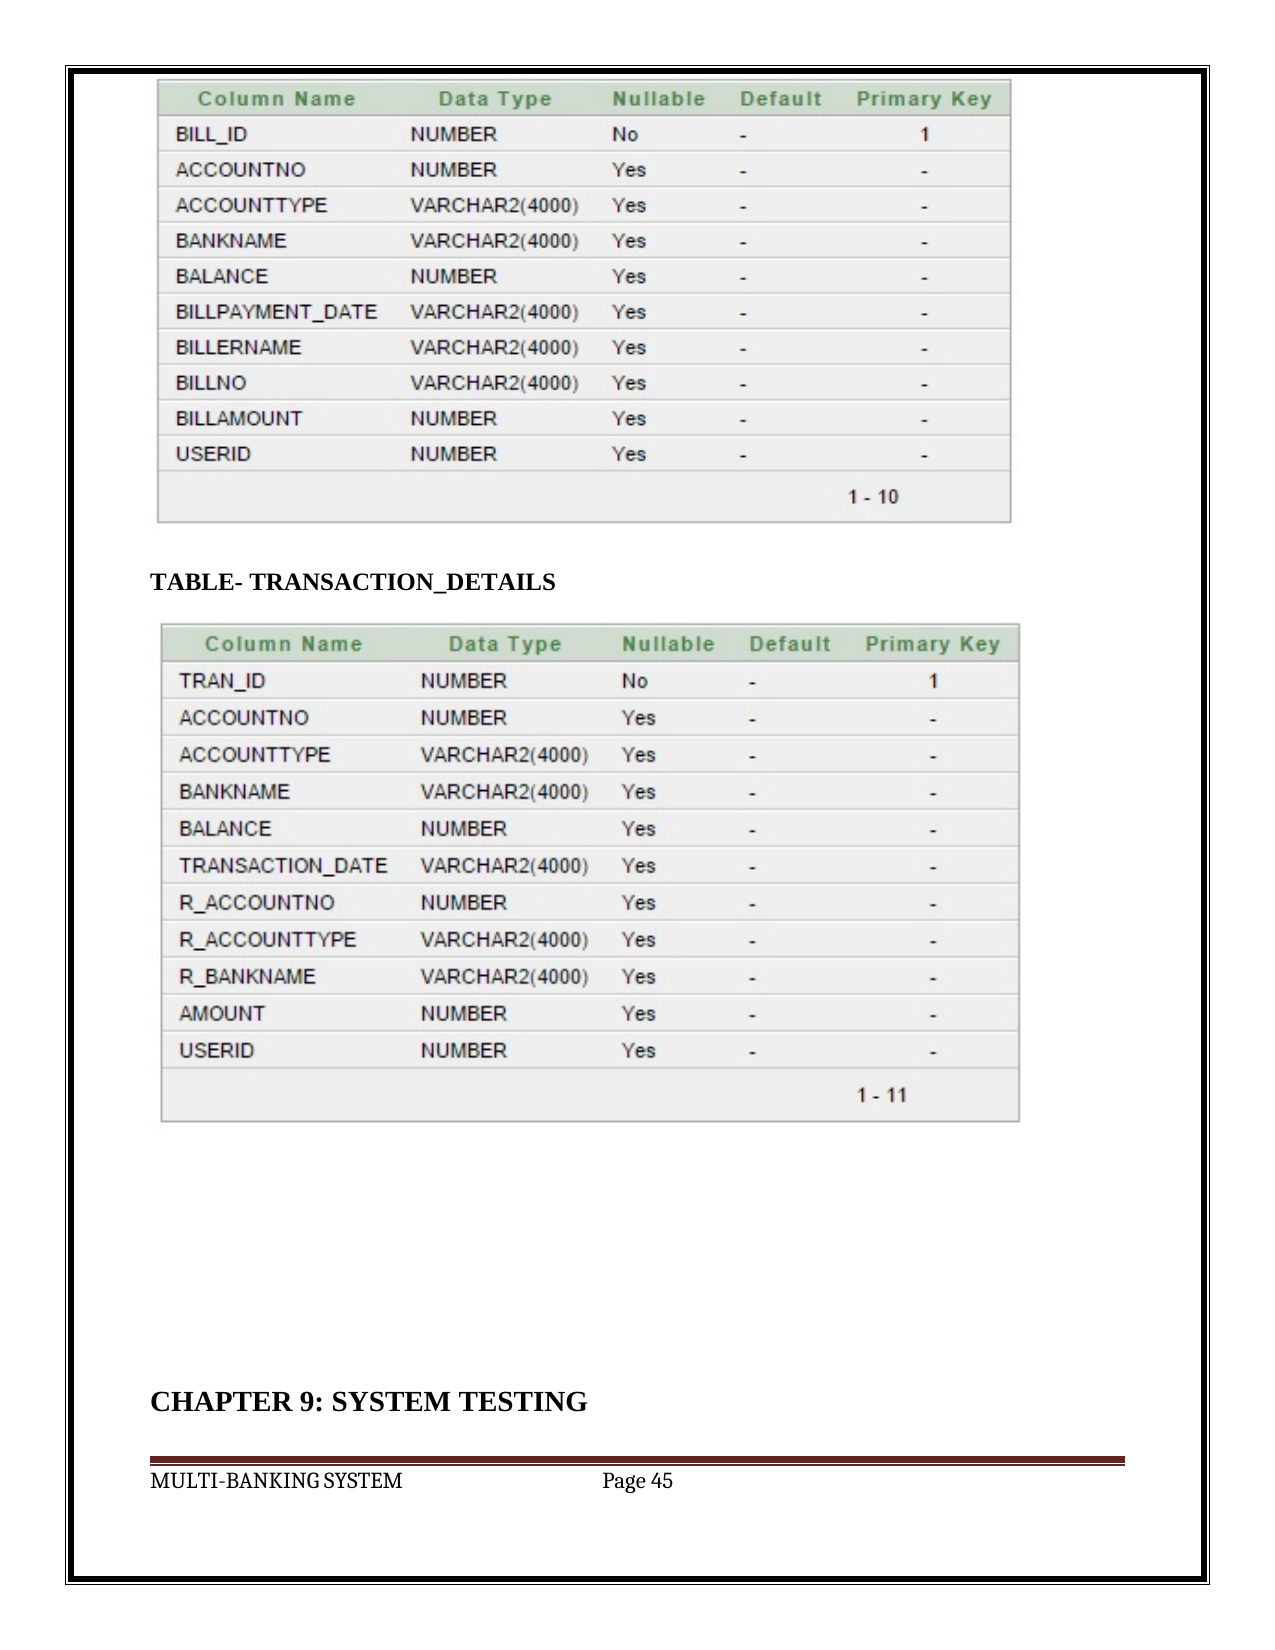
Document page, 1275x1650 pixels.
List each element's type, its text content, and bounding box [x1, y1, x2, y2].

picture [150, 75, 1025, 543]
text CHAPTER 9: SYSTEM TESTING [150, 1384, 1125, 1418]
text TABLE- TRANSACTION_DETAILS [150, 567, 1125, 596]
picture [150, 621, 1025, 1145]
